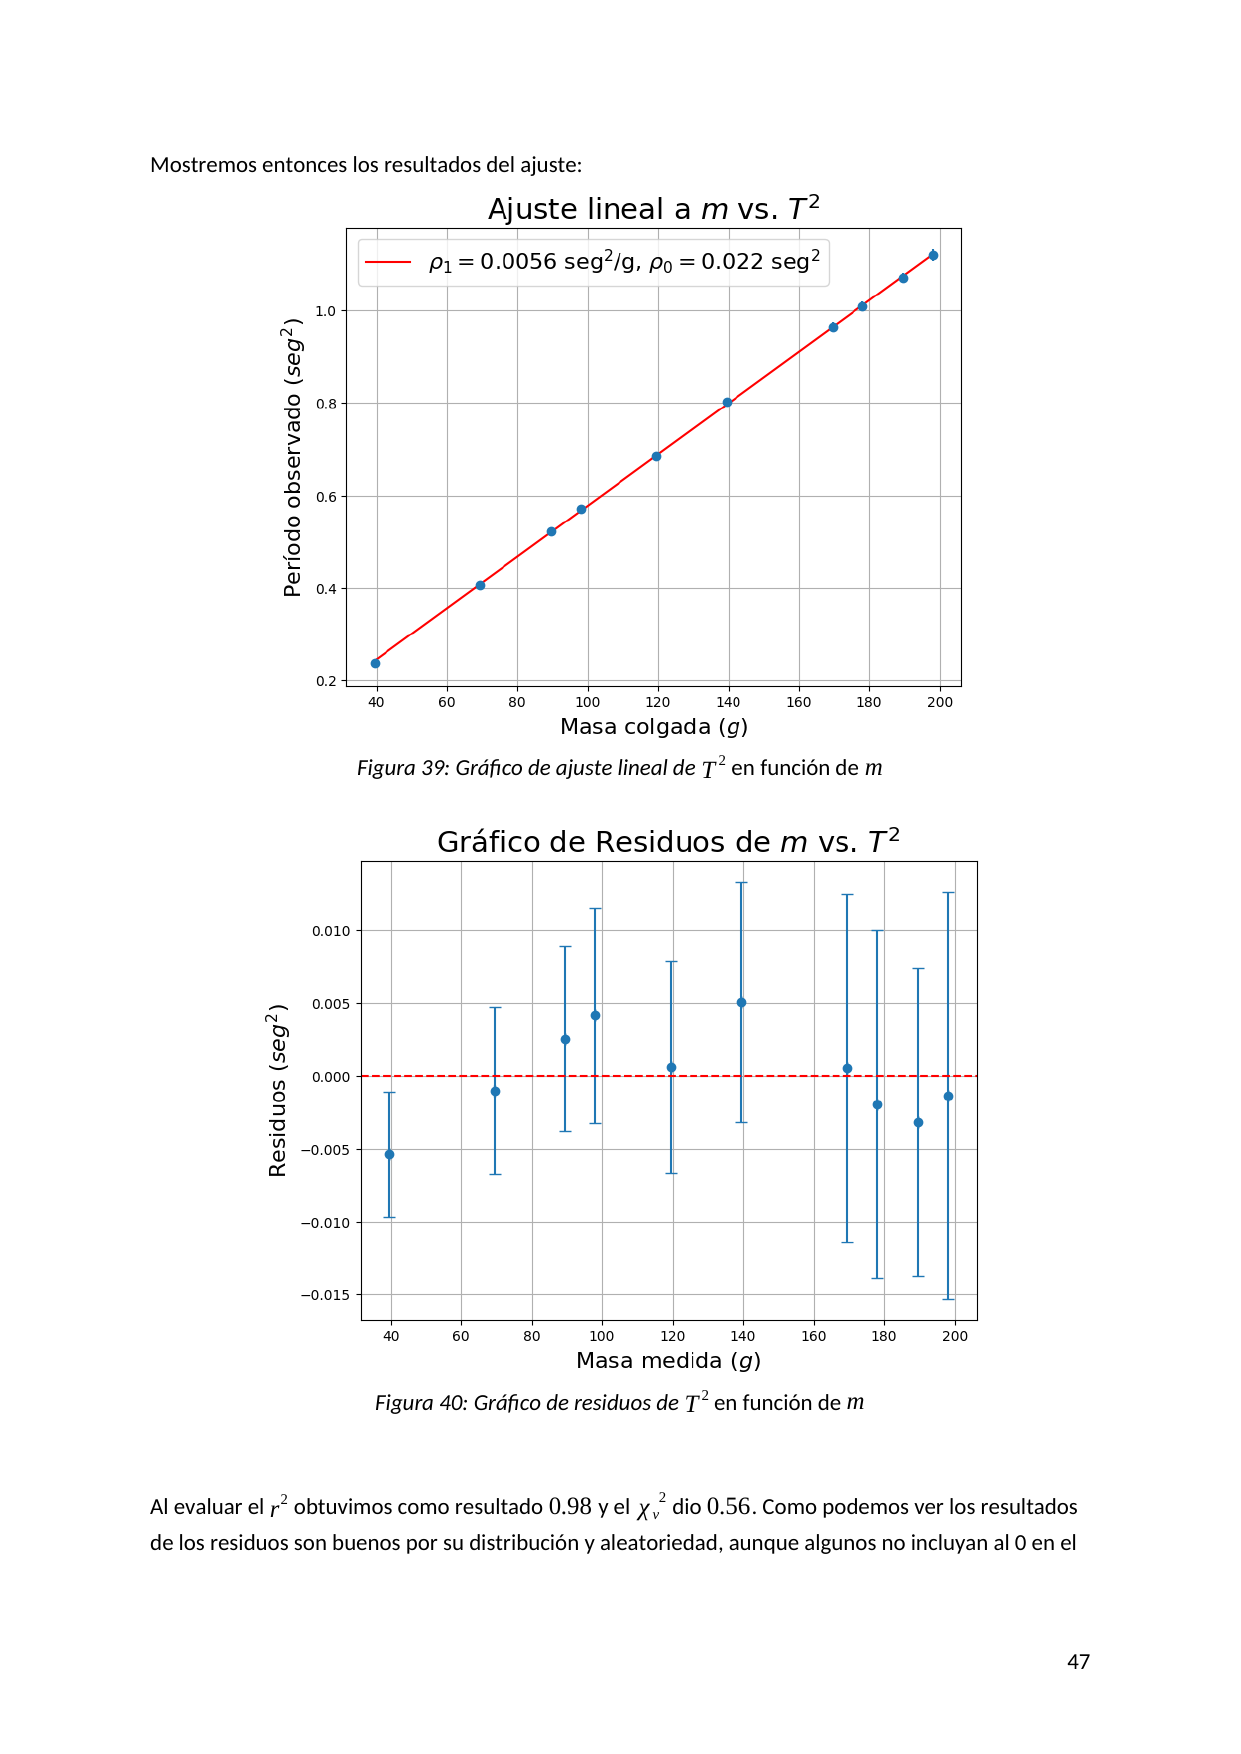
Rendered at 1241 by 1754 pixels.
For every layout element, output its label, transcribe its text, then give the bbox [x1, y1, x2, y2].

text Figura 40: Gráfico de residuos de en función de [150, 1386, 1090, 1417]
text Mostremos entonces los resultados del ajuste: [150, 150, 1090, 178]
picture [270, 182, 970, 748]
picture [256, 819, 985, 1382]
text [150, 1489, 1090, 1556]
text Figura 39: Gráfico de ajuste lineal de en función de [150, 752, 1090, 783]
